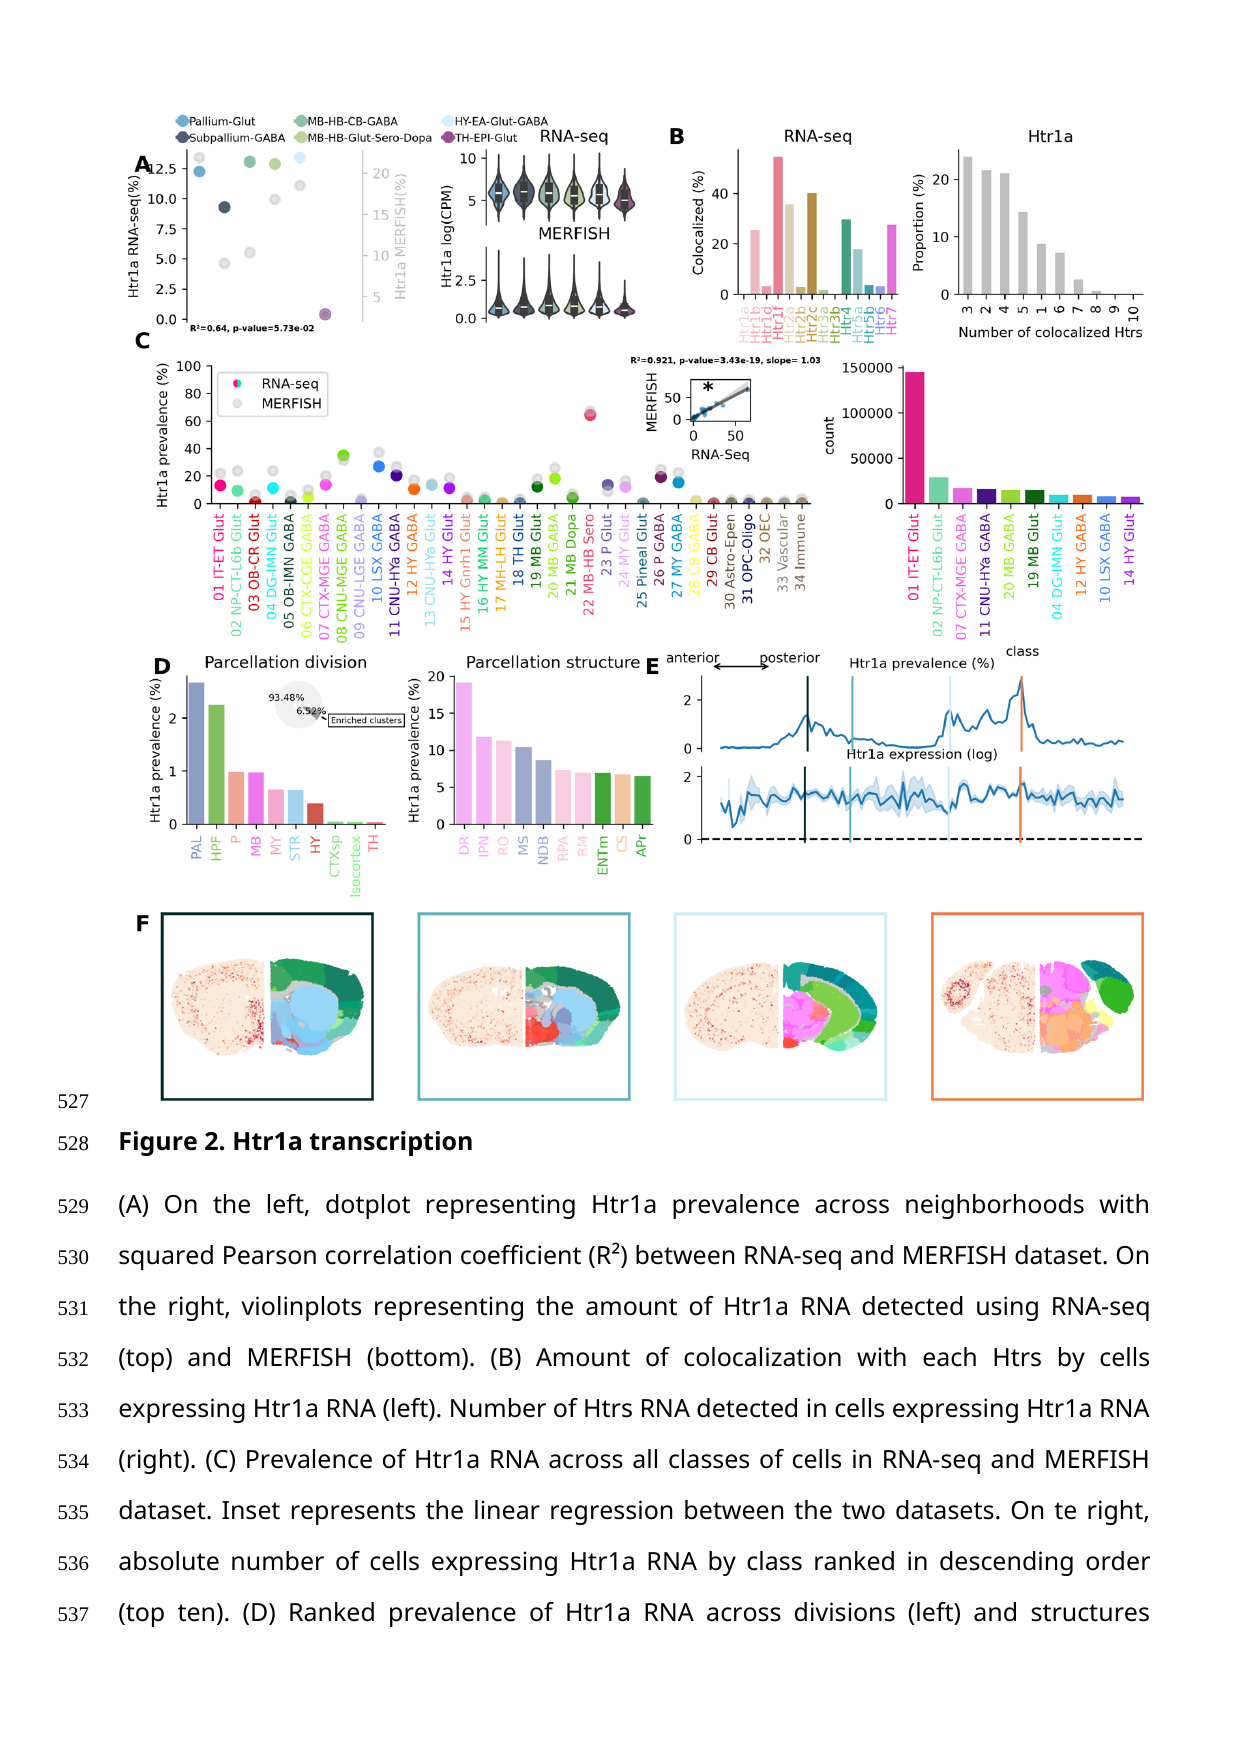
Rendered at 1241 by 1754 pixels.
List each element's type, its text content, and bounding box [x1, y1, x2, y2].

text Figure 2. Htr1a transcription [118, 1123, 1152, 1157]
picture [118, 102, 1152, 1109]
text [118, 1187, 1152, 1629]
